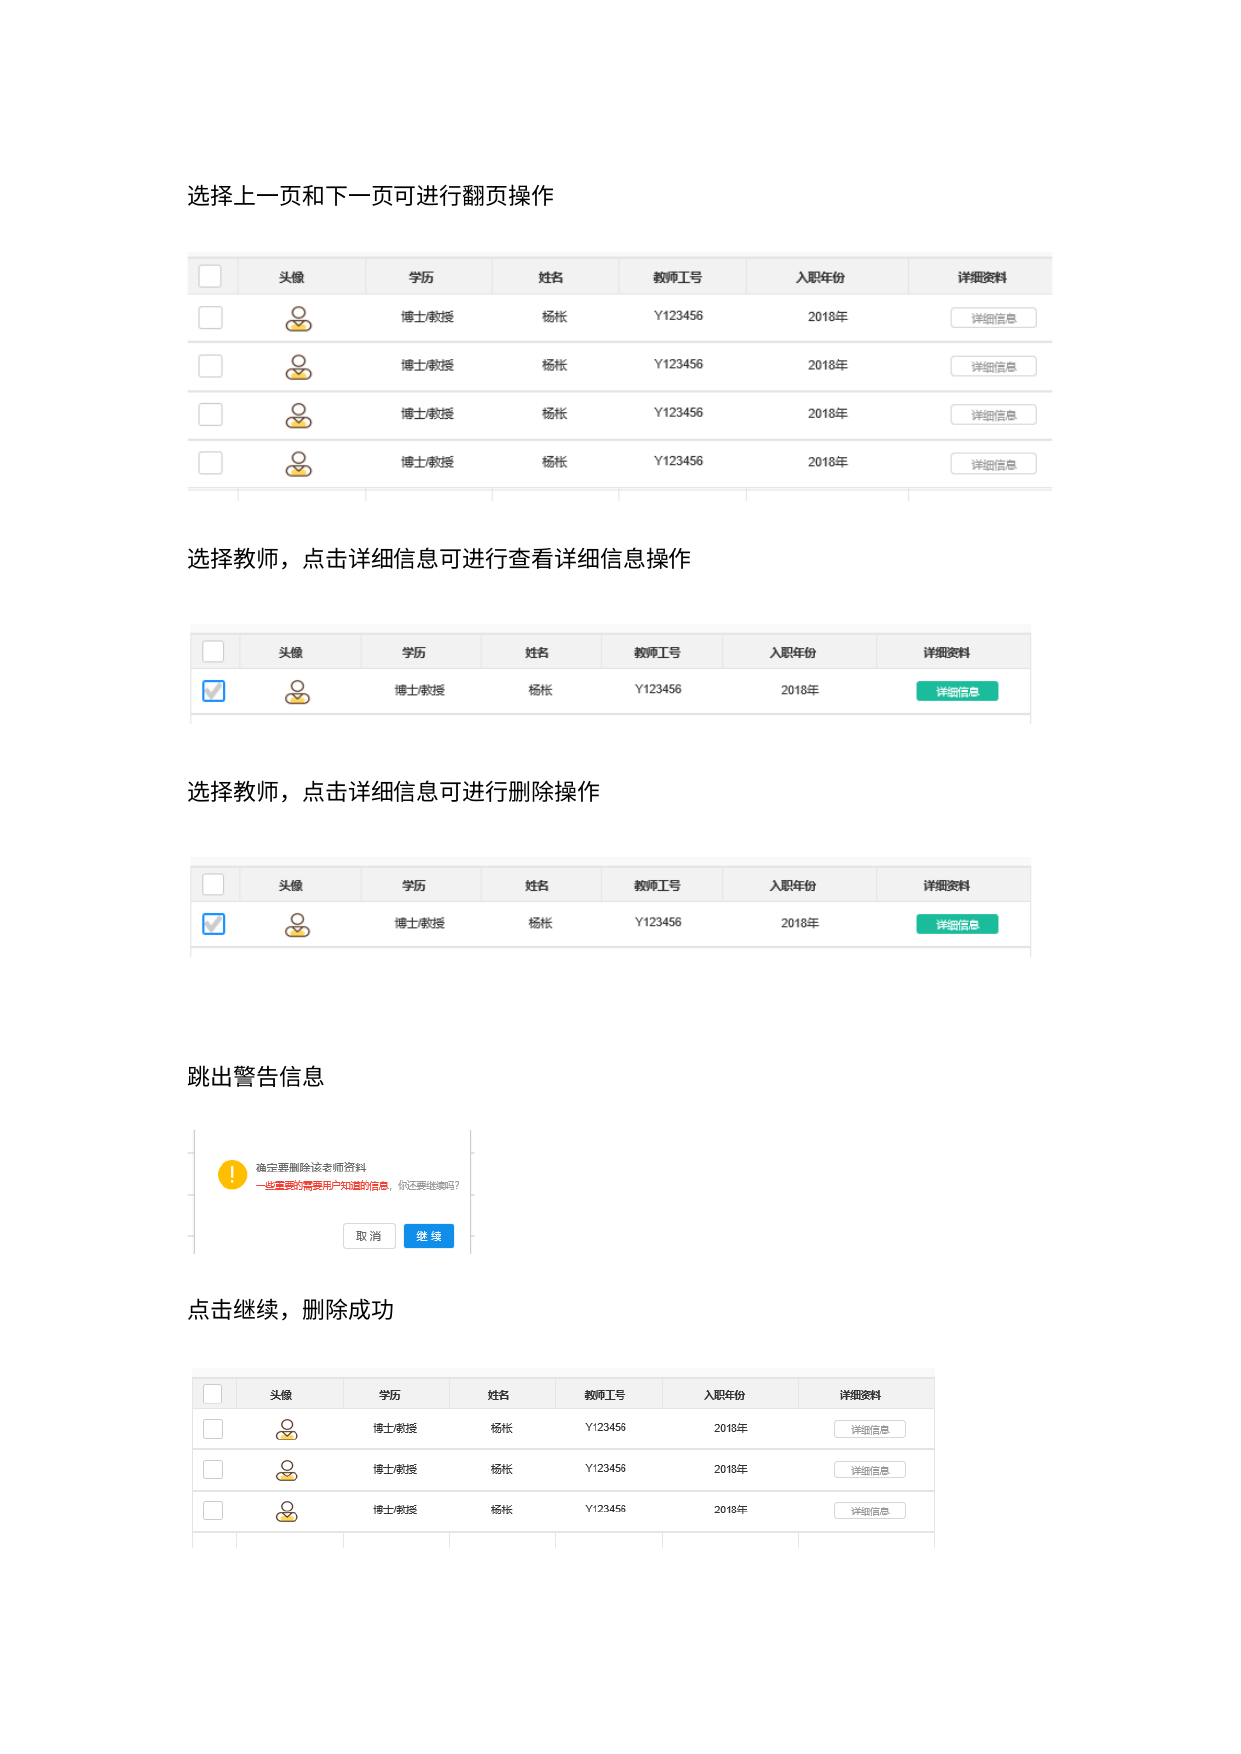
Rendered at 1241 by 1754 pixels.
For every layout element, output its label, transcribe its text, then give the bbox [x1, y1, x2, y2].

list 跳出警告信息 [187, 1043, 1053, 1108]
picture [187, 624, 1052, 724]
picture [187, 1368, 950, 1548]
picture [187, 857, 1052, 957]
list 选择上一页和下一页可进行翻页操作 [187, 162, 1053, 227]
list 选择教师，点击详细信息可进行删除操作 [187, 758, 1053, 823]
picture [187, 1130, 475, 1254]
picture [187, 252, 1053, 501]
list 选择教师，点击详细信息可进行查看详细信息操作 [187, 525, 1053, 590]
list 点击继续，删除成功 [187, 1276, 1053, 1341]
